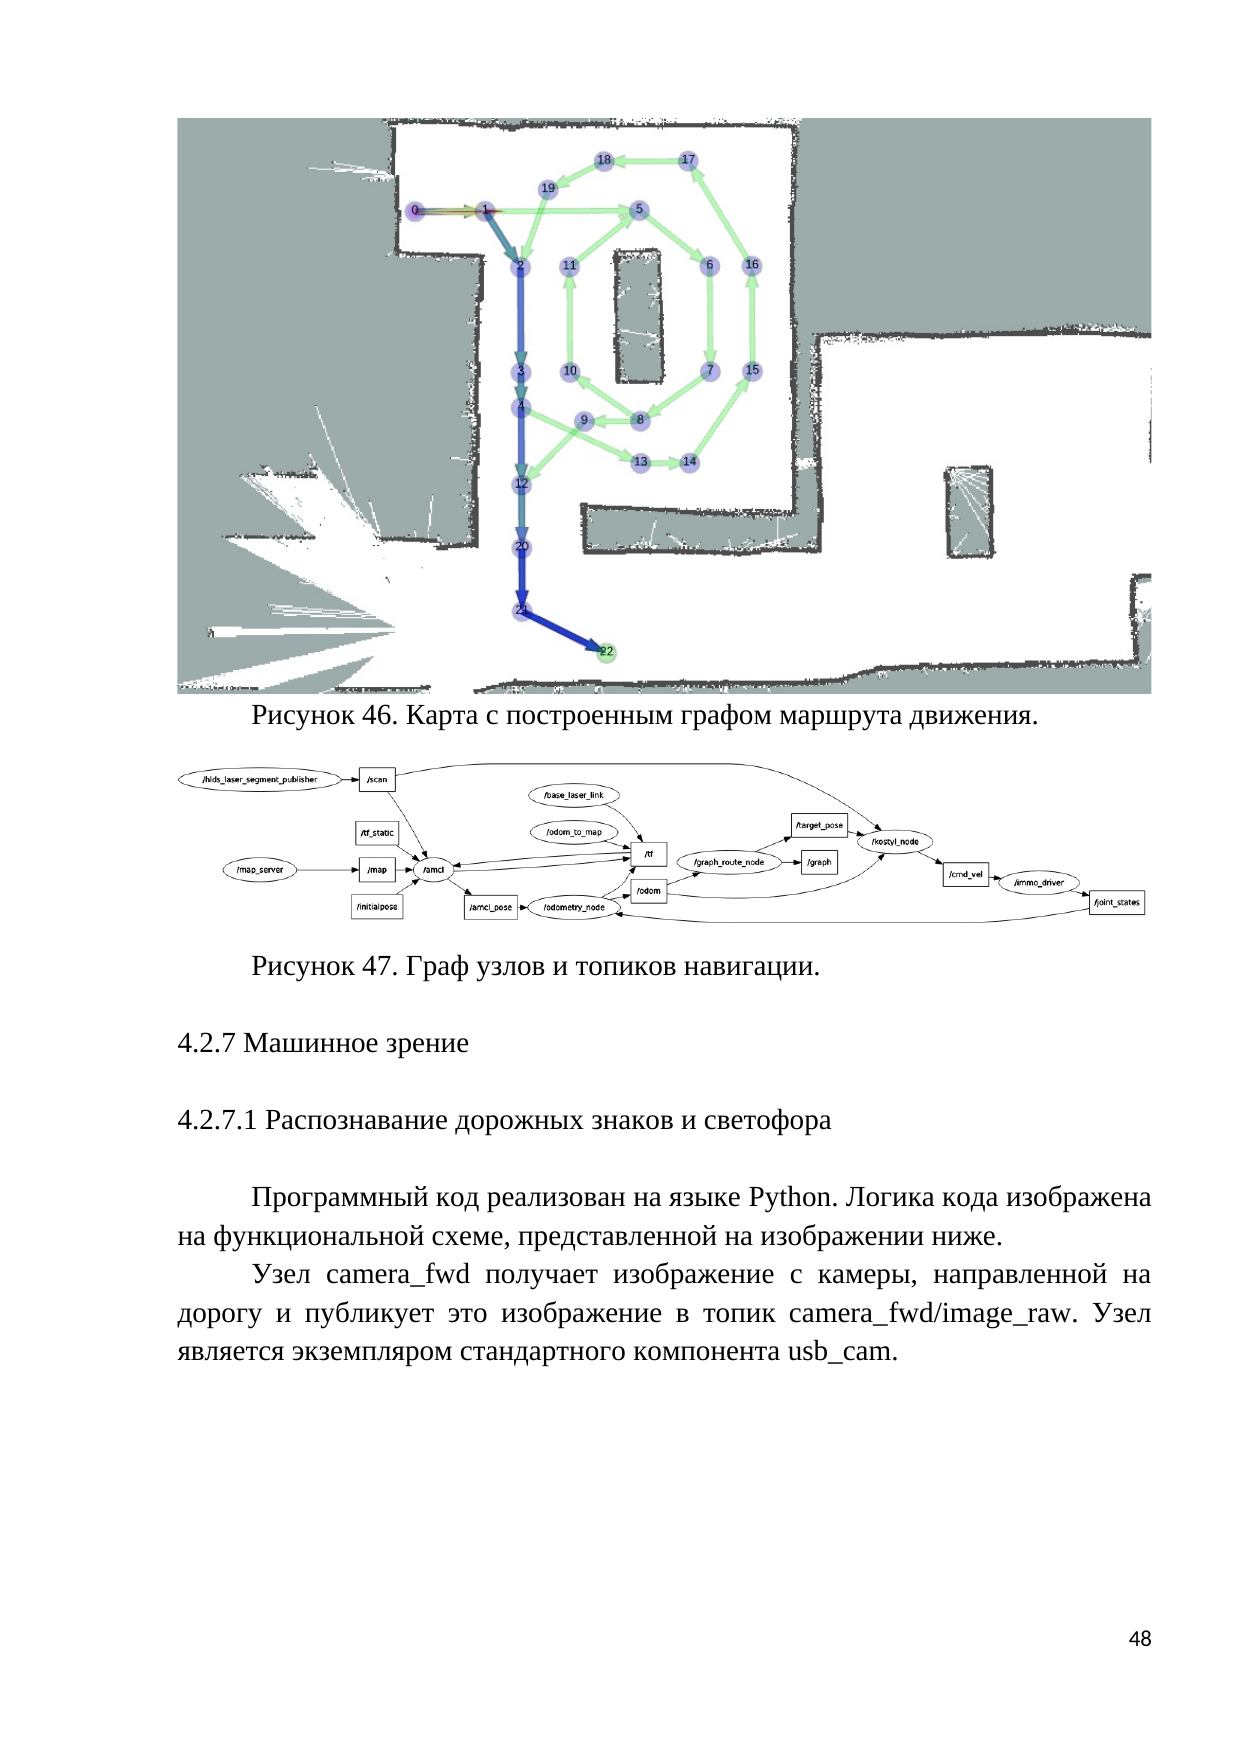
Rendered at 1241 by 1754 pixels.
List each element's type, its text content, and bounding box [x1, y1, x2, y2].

text Рисунок 47. Граф узлов и топиков навигации. [177, 948, 1152, 982]
picture [177, 736, 1152, 944]
text Программный код реализован на языке Python. Логика кода изображена на функциональной схеме, представленной на изображении ниже. [177, 1179, 1152, 1251]
text Узел camera_fwd получает изображение с камеры, направленной на дорогу и публикует это изображение в топик camera_fwd/image_raw. Узел является экземпляром стандартного компонента usb_cam. [177, 1256, 1152, 1367]
text 4.2.7 Машинное зрение [177, 1025, 1152, 1059]
text 4.2.7.1 Распознавание дорожных знаков и светофора [177, 1102, 1152, 1136]
text Рисунок 46. Карта с построенным графом маршрута движения. [177, 697, 1152, 731]
picture [177, 118, 1152, 694]
